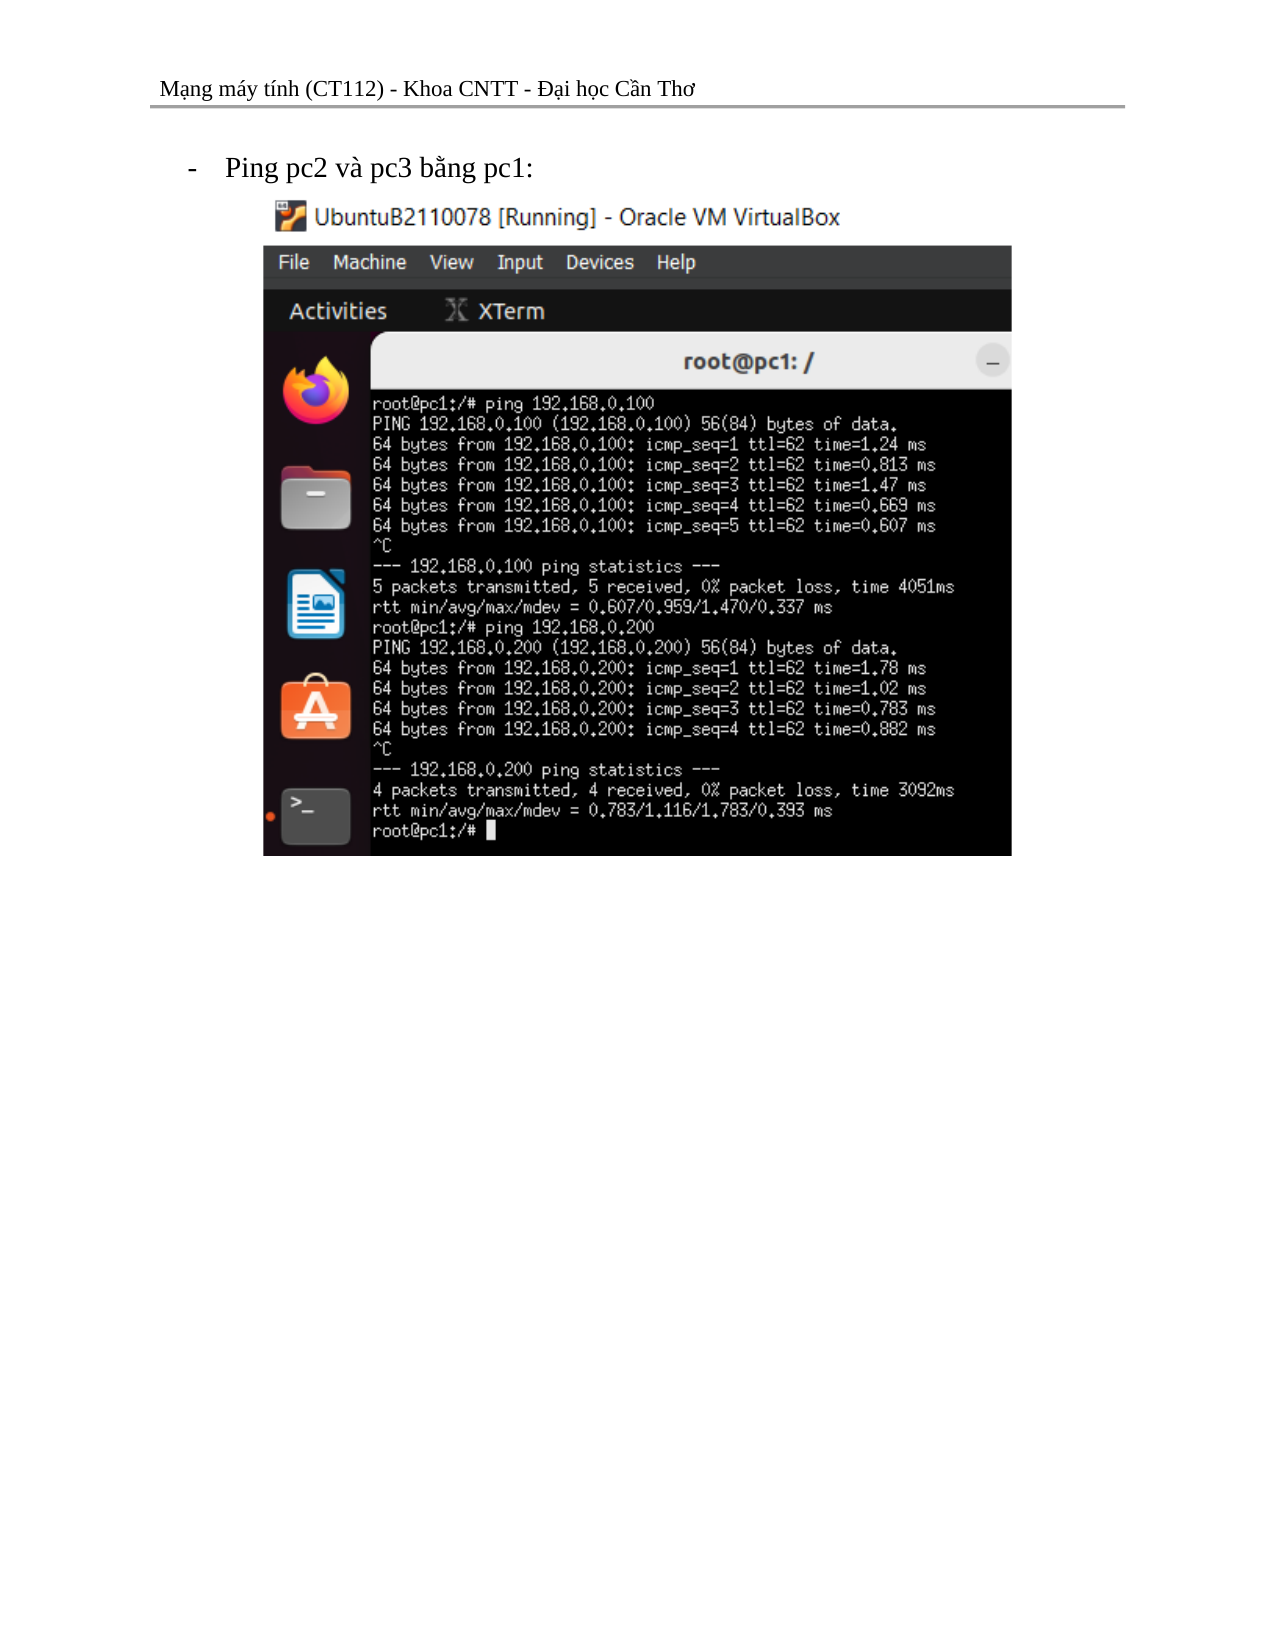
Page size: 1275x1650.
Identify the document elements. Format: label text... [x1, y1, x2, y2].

picture [263, 188, 1012, 856]
list Ping pc2 và pc3 bằng pc1: [187, 150, 1125, 183]
